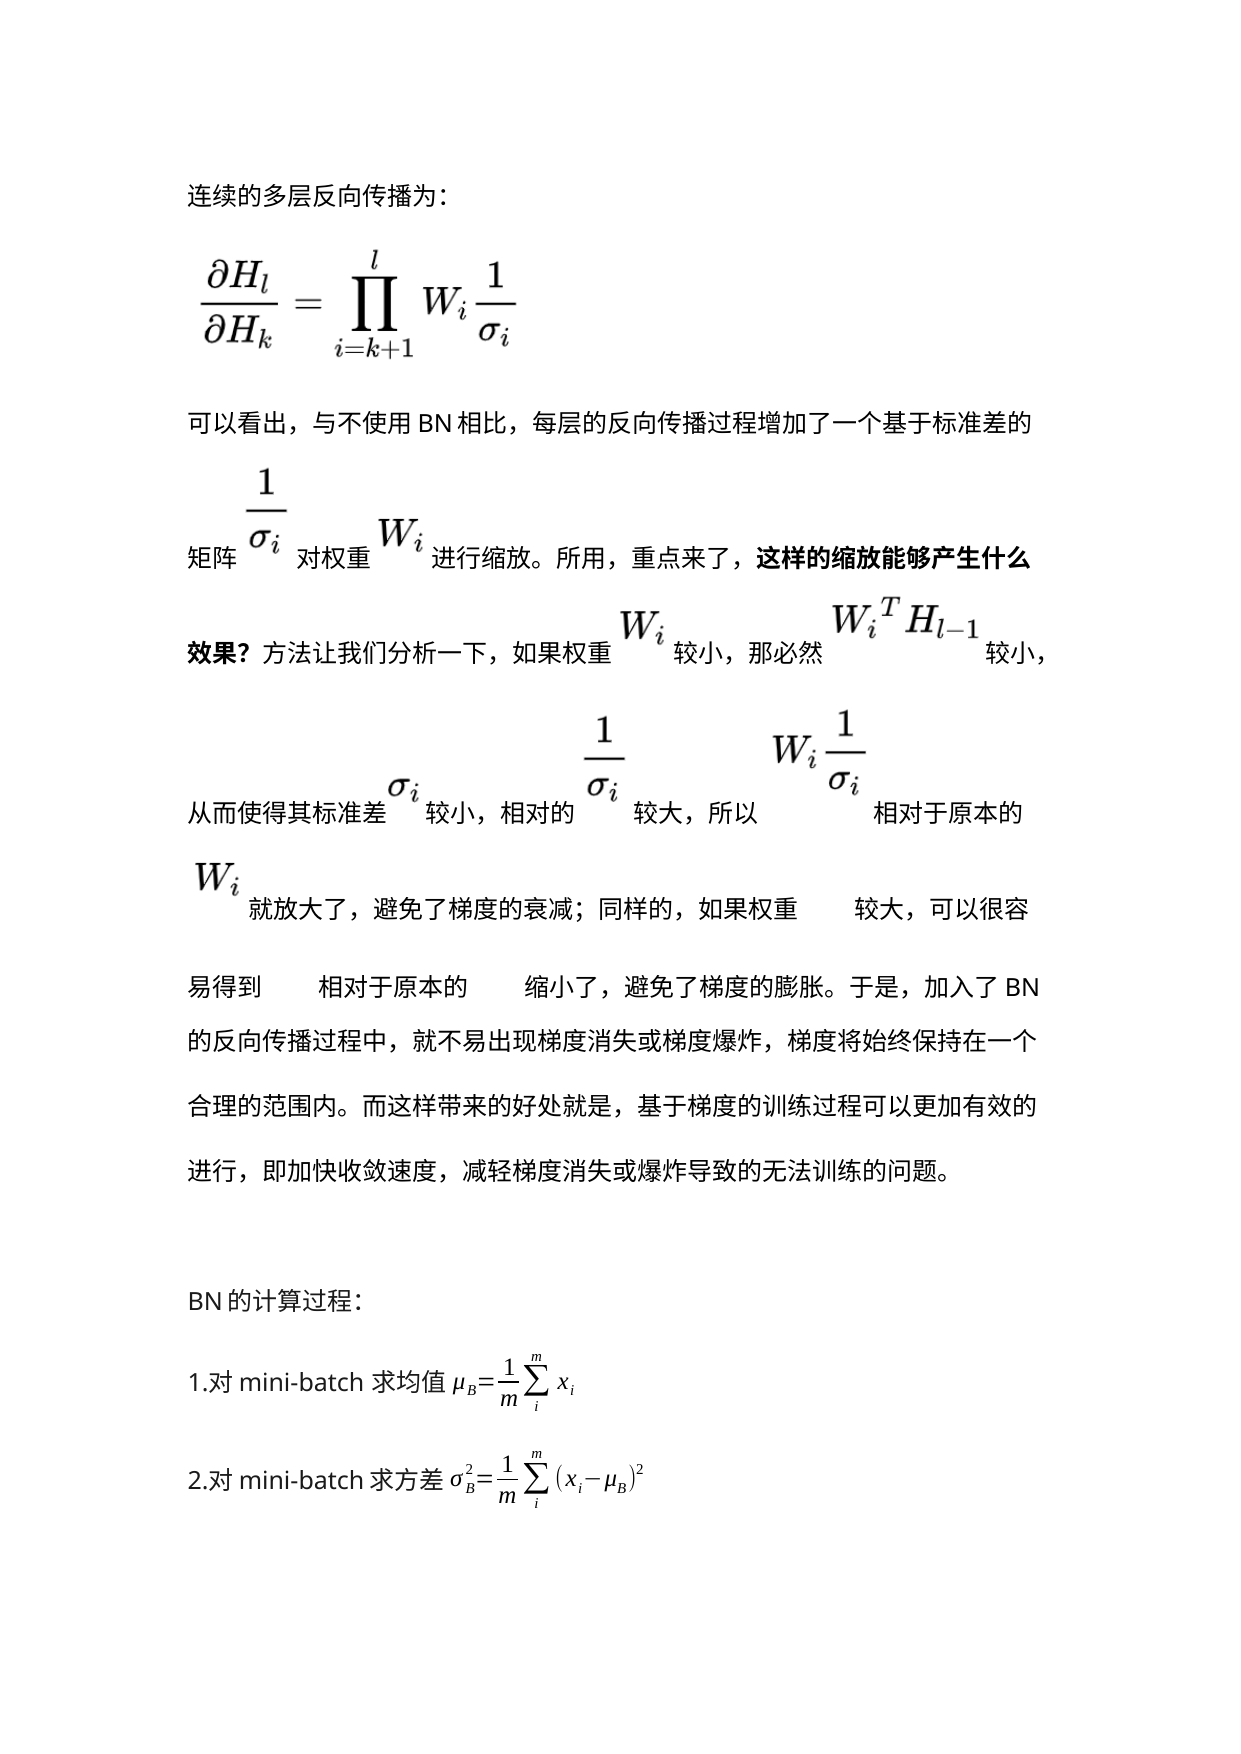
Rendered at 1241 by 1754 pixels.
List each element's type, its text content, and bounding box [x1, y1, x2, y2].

text 2.对mini-batch求方差 [187, 1429, 1053, 1527]
picture [758, 682, 873, 807]
picture [822, 584, 986, 652]
picture [387, 765, 426, 807]
picture [370, 500, 432, 559]
text 1.对mini-batch 求均值 [187, 1332, 1053, 1429]
picture [187, 239, 532, 377]
text 可以看出，与不使用BN相比，每层的反向传播过程增加了一个基于标准差的矩阵对权重进行缩放。所用，重点来了，这样的缩放能够产生什么效果？方法让我们分析一下，如果权重较小，那必然较小，从而使得其标准差较小，相对的较大，所以相对于原本的就放大了，避免了梯度的衰减；同样的，如果权重 较大，可以很容易得到 相对于原本的 缩小了，避免了梯度的膨胀。于是，加入了BN的反向传播过程中，就不易出现梯度消失或梯度爆炸，梯度将始终保持在一个合理的范围内。而这样带来的好处就是，基于梯度的训练过程可以更加有效的进行，即加快收敛速度，减轻梯度消失或爆炸导致的无法训练的问题。 [187, 389, 1053, 1202]
picture [237, 454, 296, 559]
picture [575, 702, 634, 807]
picture [187, 844, 248, 903]
text BN的计算过程： [187, 1267, 1053, 1332]
text 连续的多层反向传播为： [187, 162, 1053, 227]
picture [612, 592, 673, 652]
